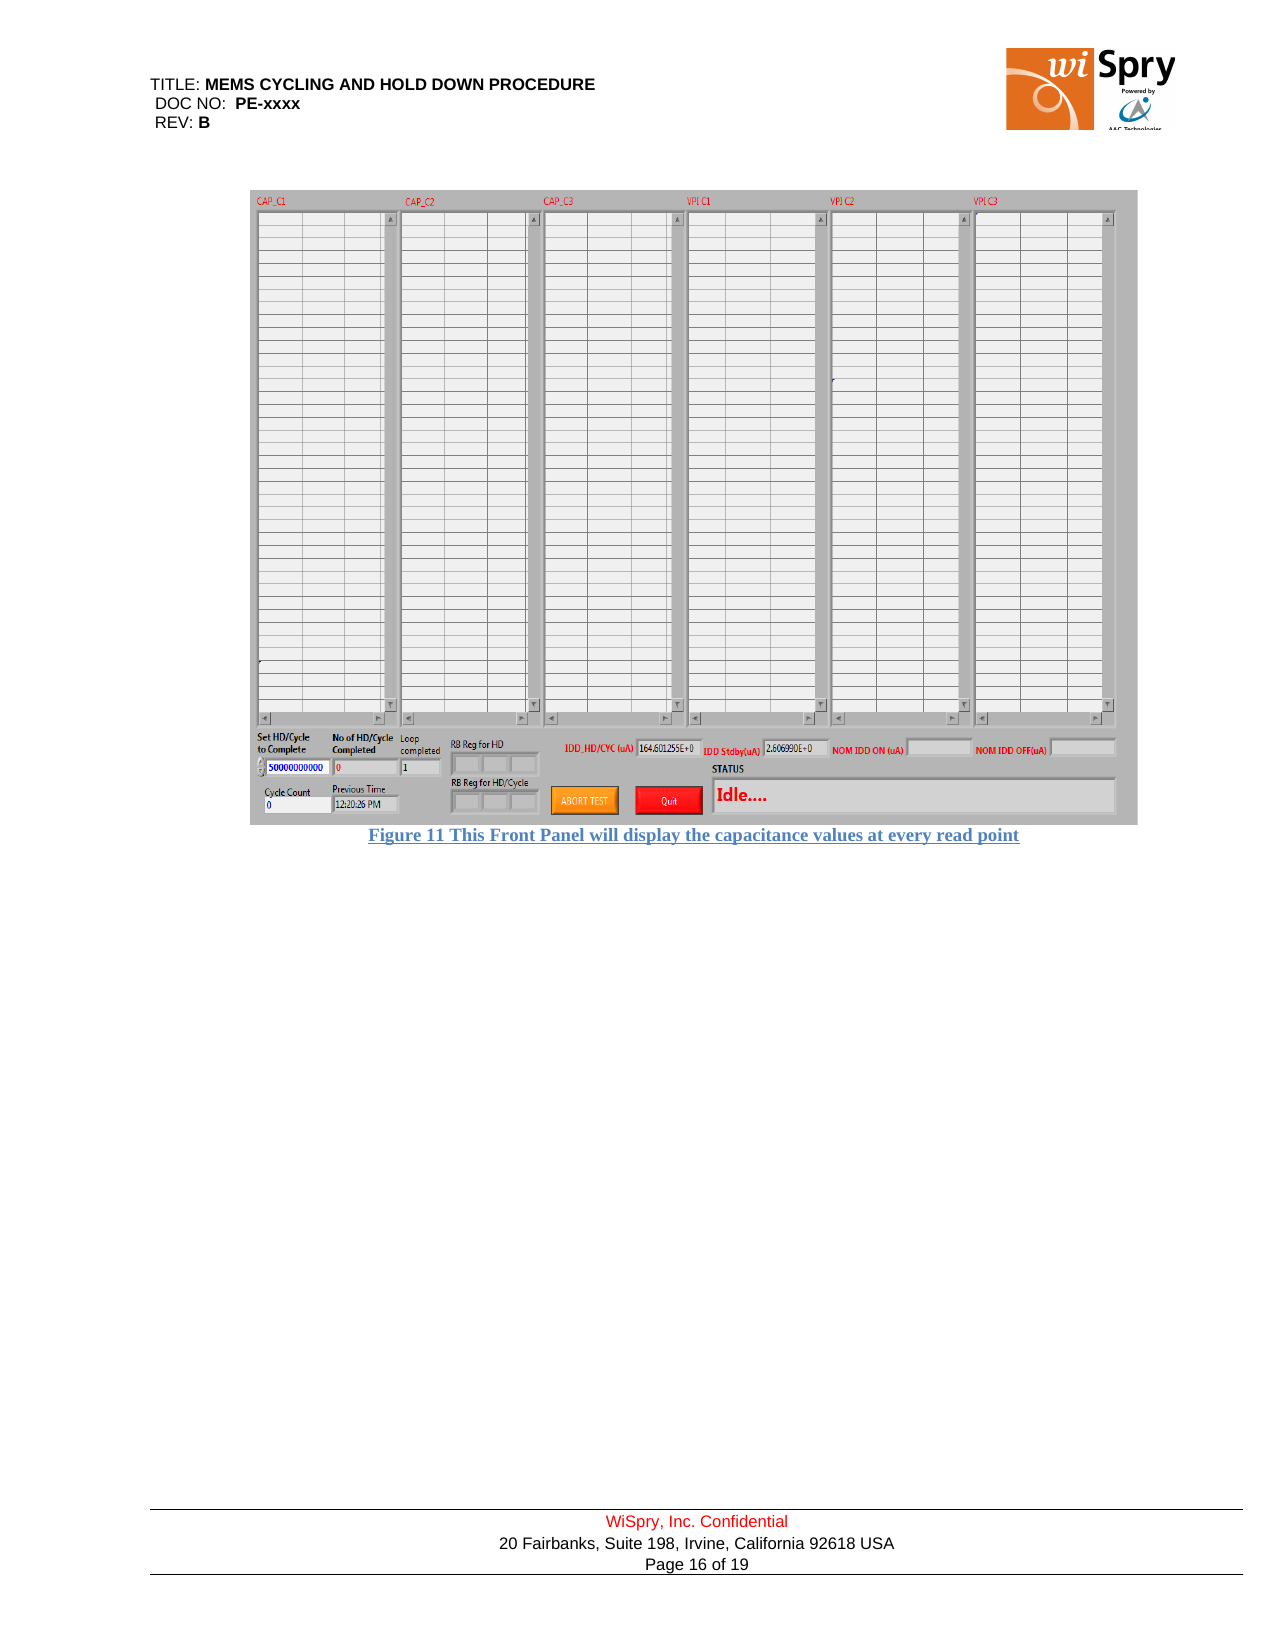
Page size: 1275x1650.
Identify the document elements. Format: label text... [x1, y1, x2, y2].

text Figure 11 This Front Panel will display the capacitance values at every read point [150, 824, 1237, 846]
picture [1006, 48, 1175, 130]
picture [250, 190, 1138, 825]
